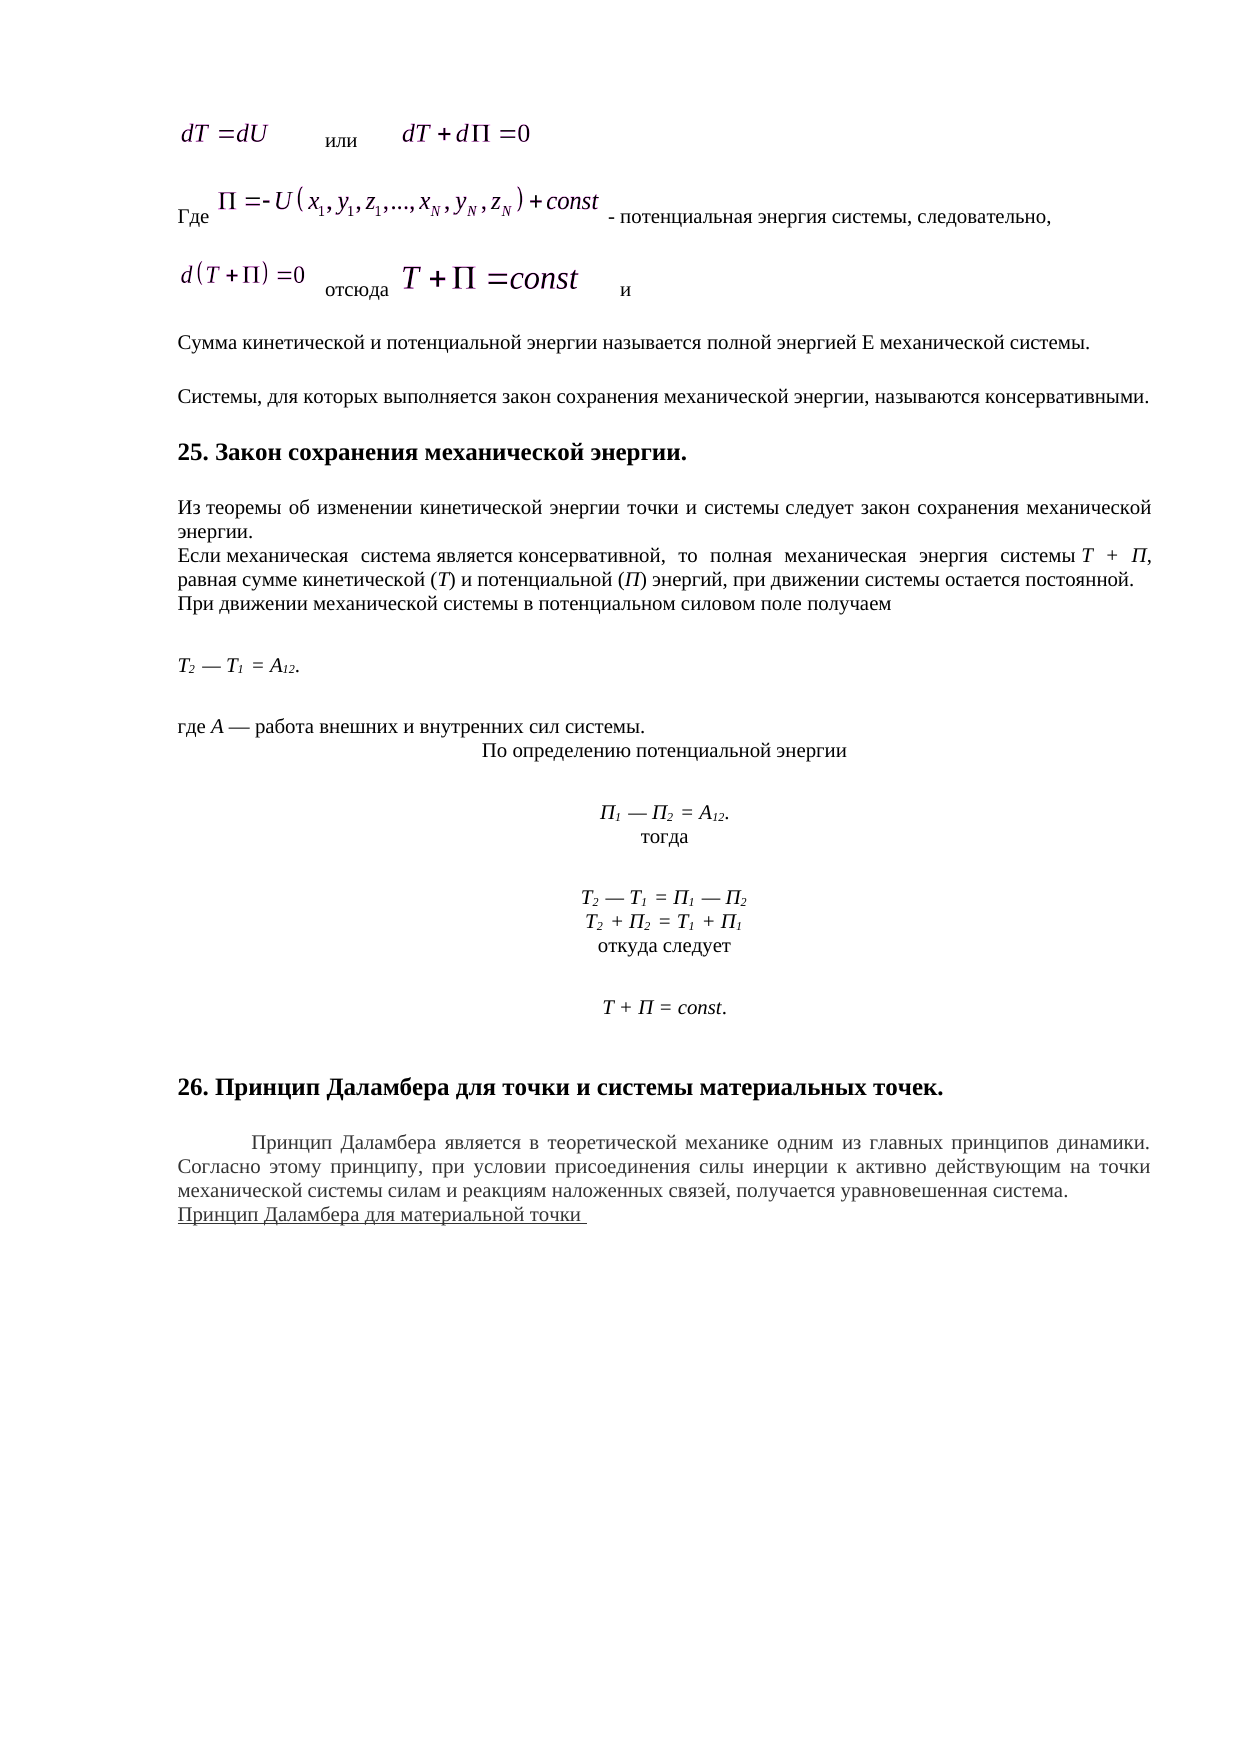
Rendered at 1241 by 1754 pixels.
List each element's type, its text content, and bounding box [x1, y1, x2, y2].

text откуда следует [177, 933, 1152, 957]
text Принцип Даламбера является в теоретической механике одним из главных принципов динамики. Согласно этому принципу, при условии присоединения силы инерции к активно действующим на точки механической системы силам и реакциям наложенных связей, получается уравновешенная система. [177, 1130, 1152, 1202]
text Сумма кинетической и потенциальной энергии называется полной энергией Е механической системы. [177, 330, 1152, 354]
text тогда [177, 824, 1152, 848]
text T2 — T1 = A12. [177, 652, 1152, 677]
text T2 + П2 = T1 + П1 [177, 909, 1152, 933]
text Если механическая система является консервативной, то полная механическая энергия системы Т + П, равная сумме кинетической (Т) и потенциальной (П) энергий, при движении системы остается постоянной. [177, 543, 1152, 591]
text Из теоремы об изменении кинетической энергии точки и системы следует закон сохранения механической энергии. [177, 495, 1152, 543]
text Т + П = const. [177, 995, 1152, 1019]
picture [177, 118, 274, 148]
text 25. Закон сохранения механической энергии. [177, 437, 1152, 466]
text Принцип Даламбера для материальной точки [177, 1202, 1152, 1226]
text Системы, для которых выполняется закон сохранения механической энергии, называются консервативными. [177, 383, 1152, 408]
text П1 — П2 = A12. [177, 800, 1152, 824]
text T2 — T1 = П1 — П2 [177, 885, 1152, 909]
text или [177, 118, 1152, 152]
text По определению потенциальной энергии [177, 738, 1152, 762]
picture [214, 181, 603, 224]
picture [398, 259, 584, 297]
picture [398, 118, 534, 148]
text 26. Принцип Даламбера для точки и системы материальных точек. [177, 1072, 1152, 1101]
picture [177, 256, 308, 297]
text где A — работа внешних и внутренних сил системы. [177, 714, 1152, 738]
text При движении механической системы в потенциальном силовом поле получаем [177, 591, 1152, 615]
